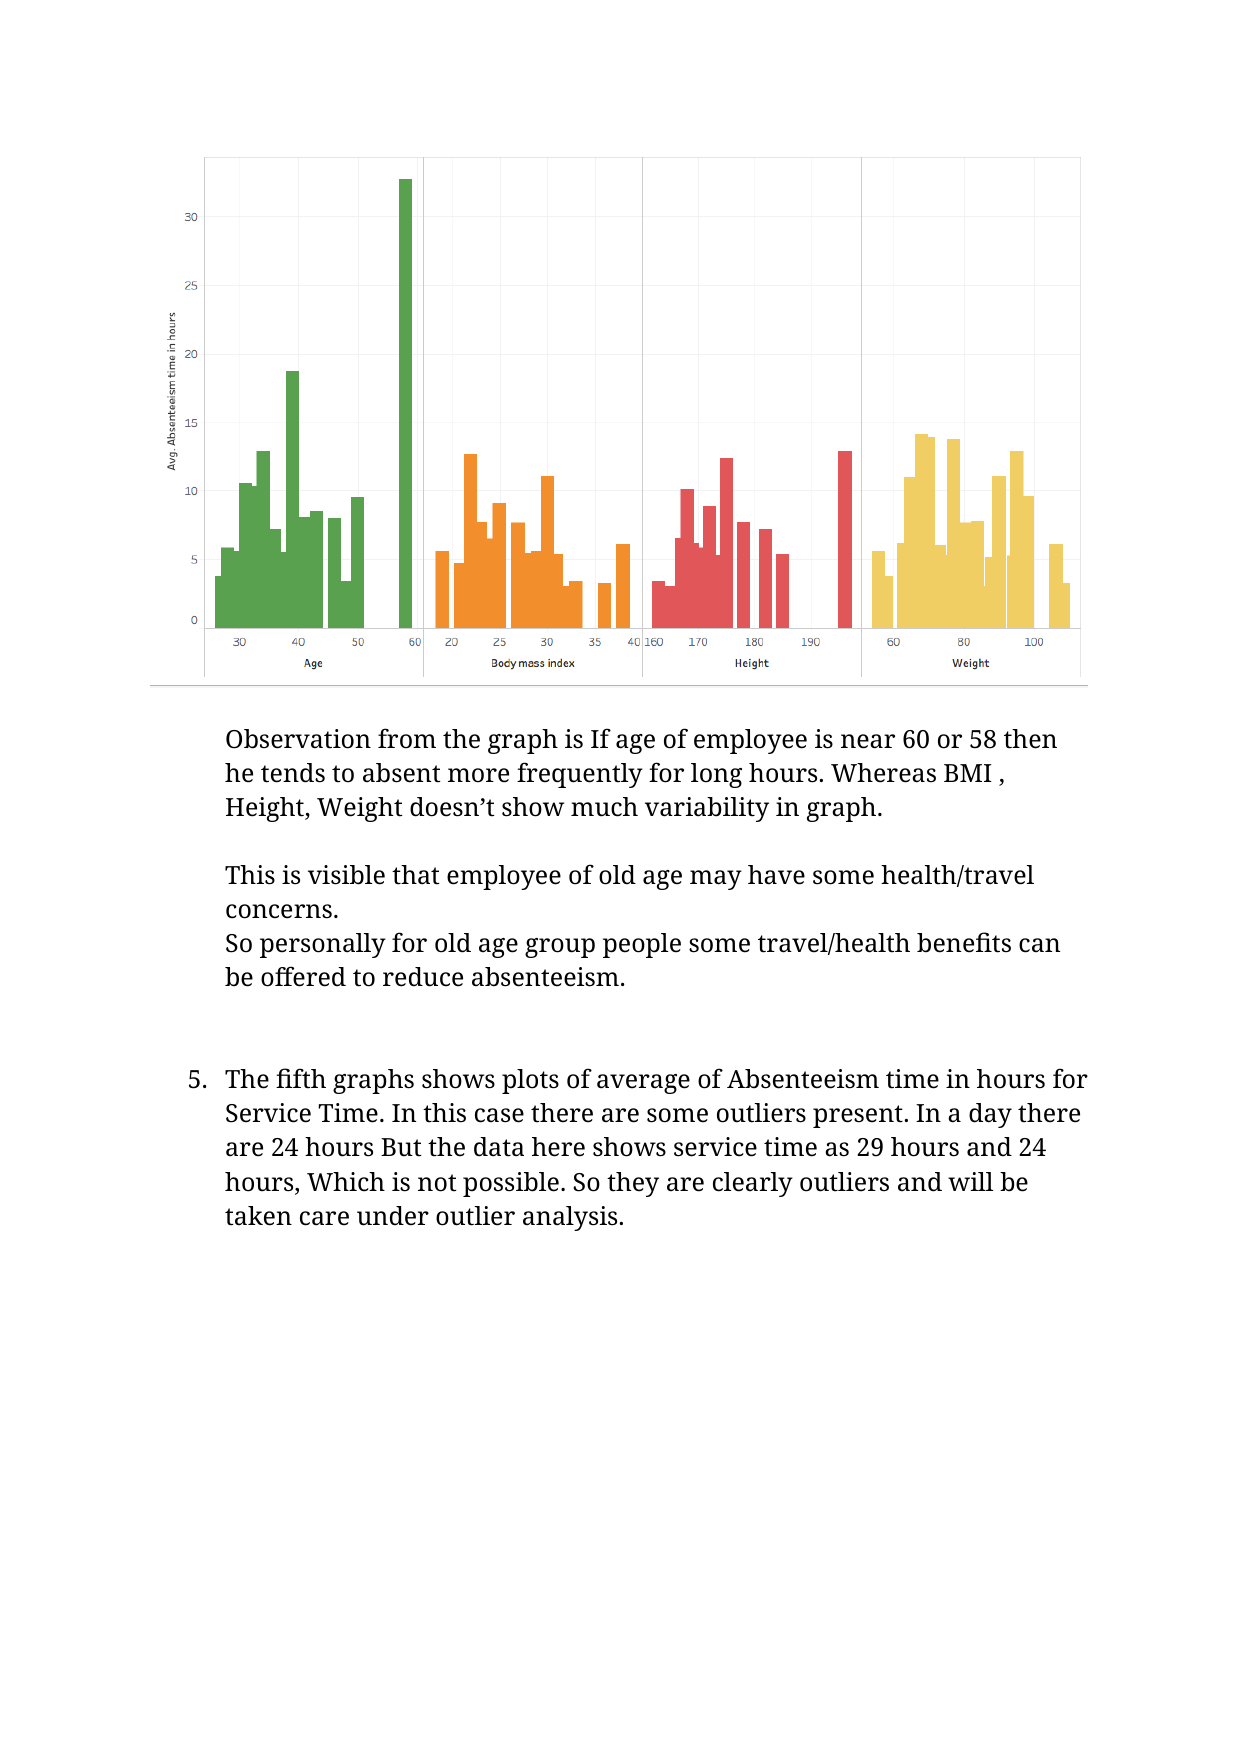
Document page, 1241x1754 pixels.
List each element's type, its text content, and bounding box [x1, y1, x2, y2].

text So personally for old age group people some travel/health benefits can be offered to reduce absenteeism. [225, 926, 1090, 994]
picture [150, 150, 1089, 688]
text Observation from the graph is If age of employee is near 60 or 58 then he tends to absent more frequently for long hours. Whereas BMI , Height, Weight doesn’t show much variability in graph. [225, 721, 1090, 823]
text This is visible that employee of old age may have some health/travel concerns. [225, 858, 1090, 926]
list The fifth graphs shows plots of average of Absenteeism time in hours for [187, 1062, 1090, 1096]
text Service Time. In this case there are some outliers present. In a day there are 24 hours But the data here shows service time as 29 hours and 24 hours, Which is not possible. So they are clearly outliers and will be taken care under outlier analysis. [225, 1096, 1090, 1232]
